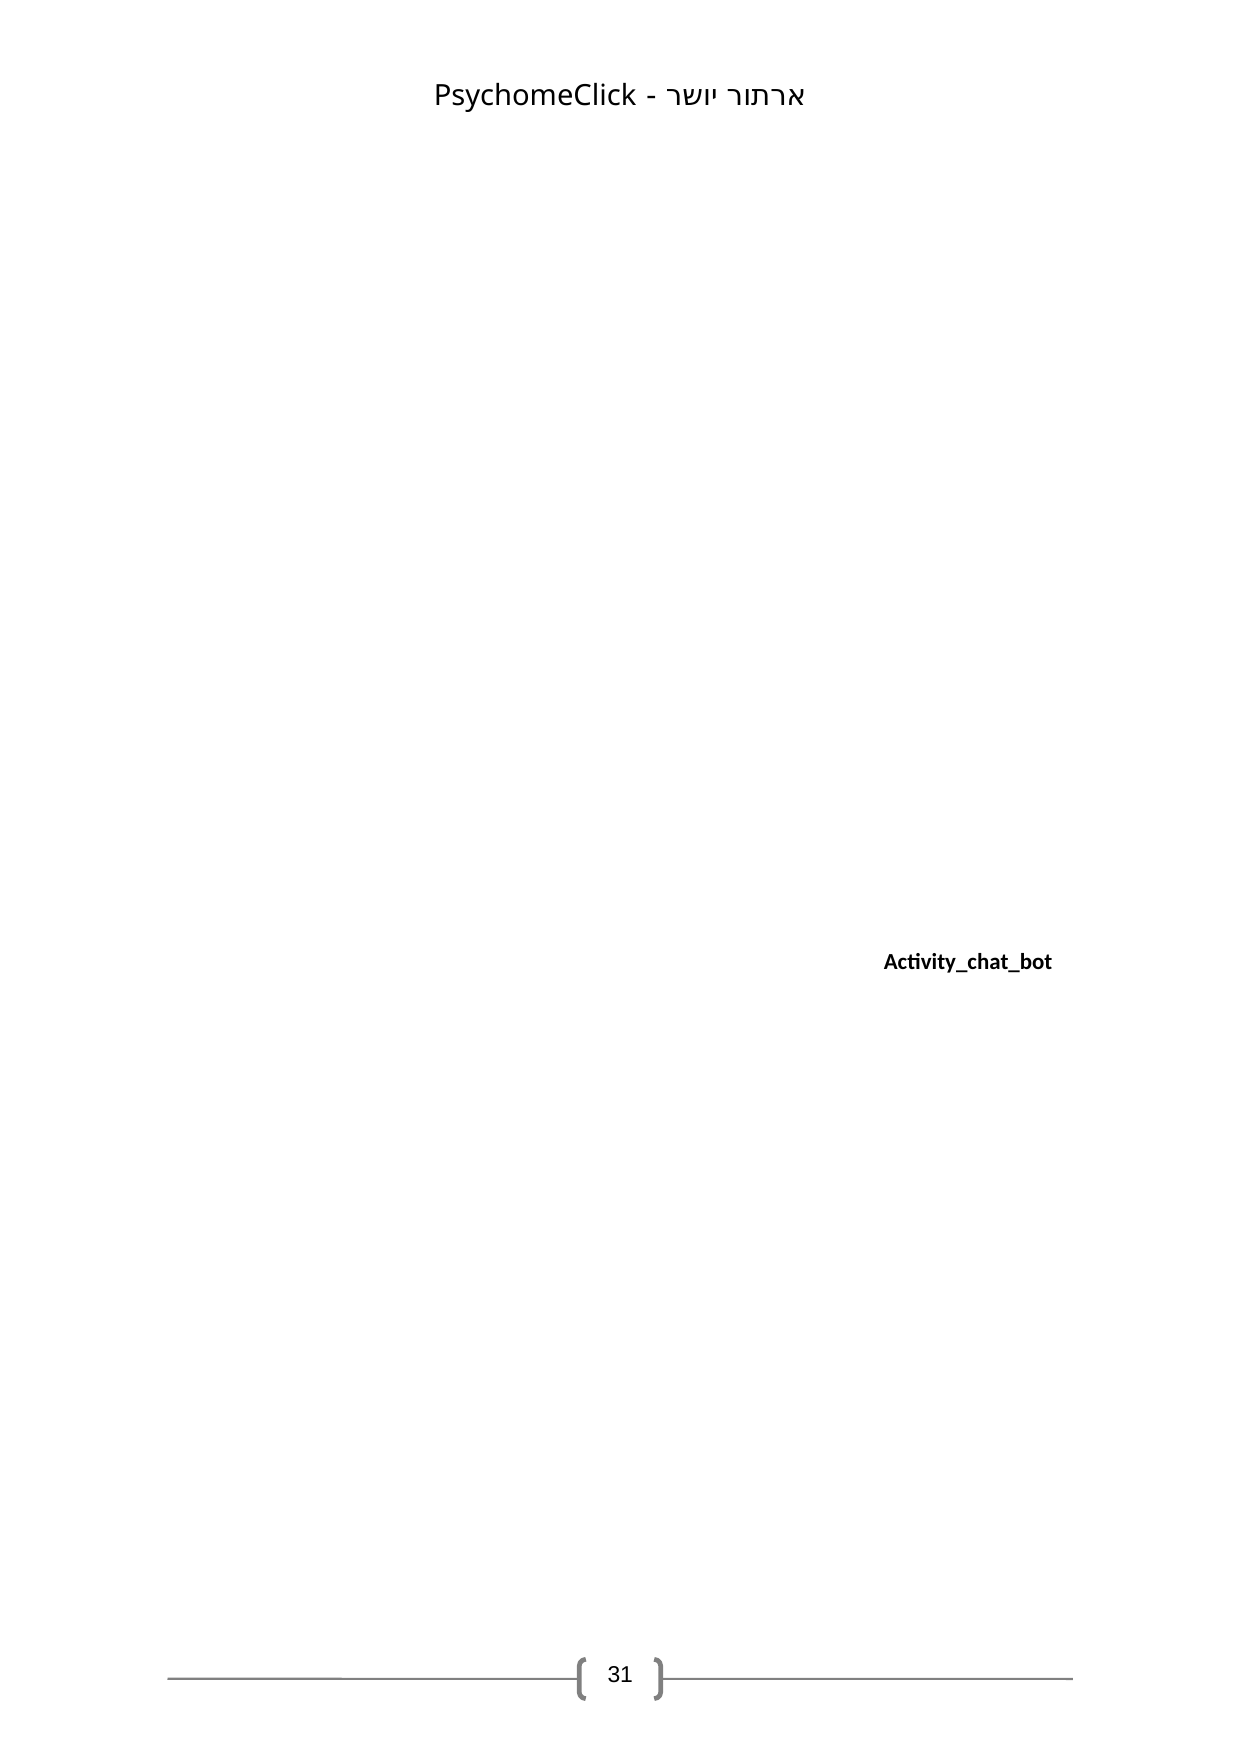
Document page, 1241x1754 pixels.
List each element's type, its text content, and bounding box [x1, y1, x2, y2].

text Activity_chat_bot [187, 947, 1053, 975]
